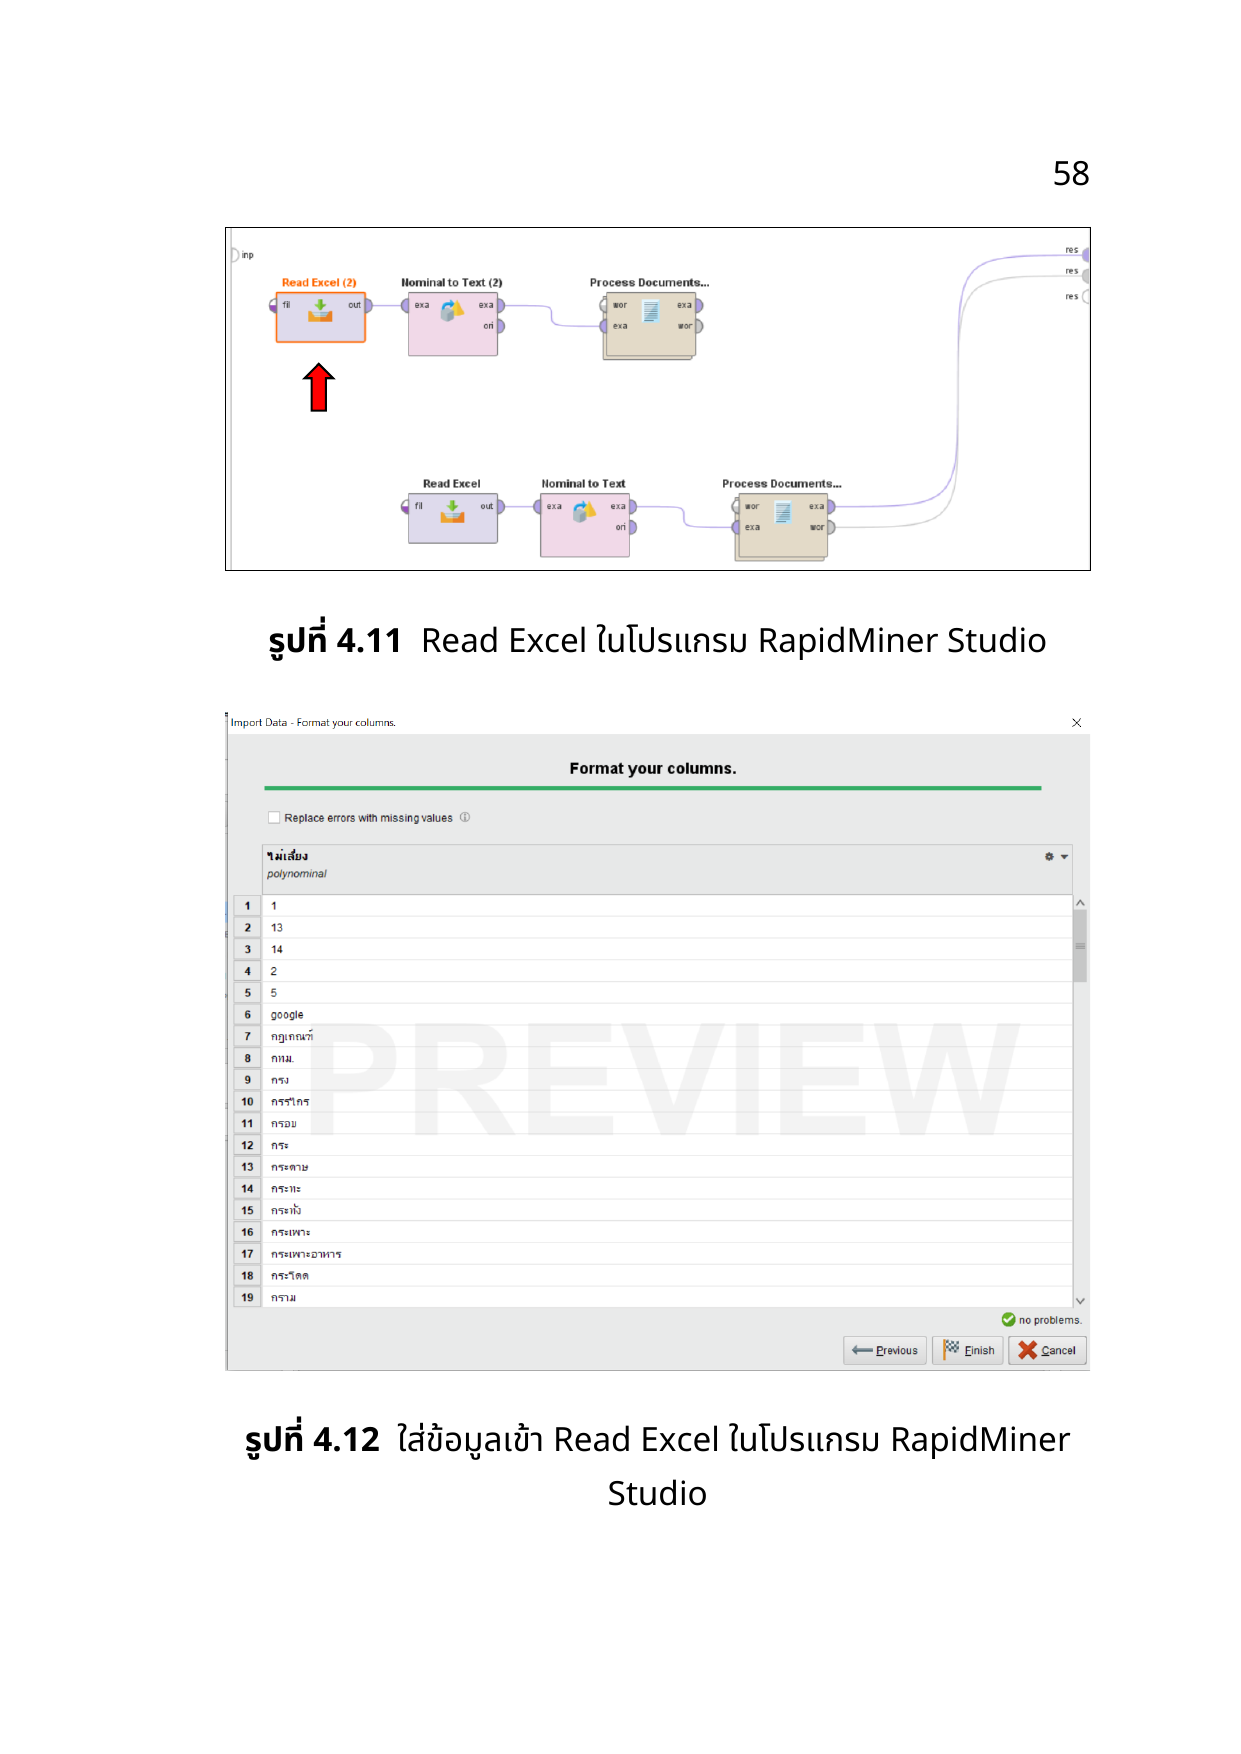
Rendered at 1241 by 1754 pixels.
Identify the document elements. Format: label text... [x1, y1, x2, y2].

text รูปที่ 4.11 Read Excel ในโปรแกรม RapidMiner Studio [225, 616, 1090, 667]
picture [226, 228, 1090, 570]
picture [225, 712, 1091, 1371]
text รูปที่ 4.12 ใส่ข้อมูลเข้า Read Excel ในโปรแกรม RapidMiner Studio [225, 1416, 1090, 1515]
